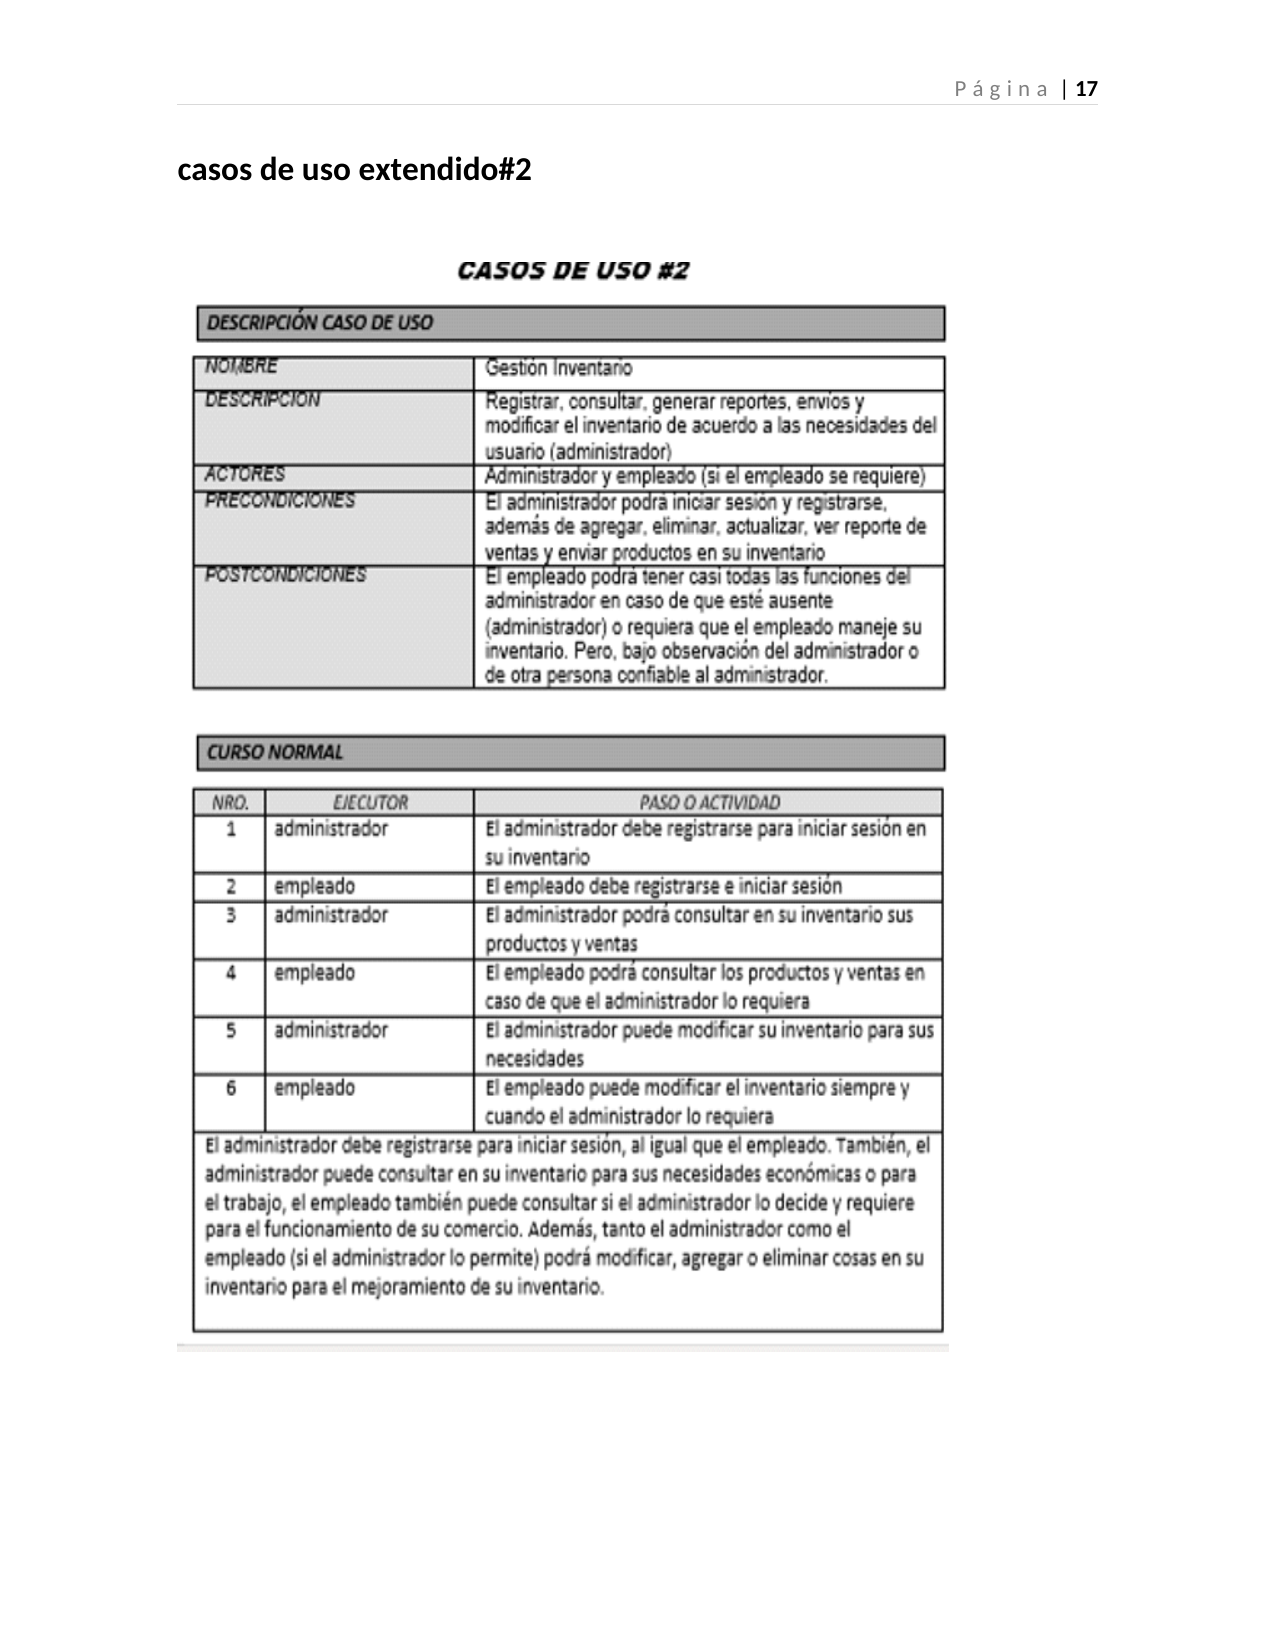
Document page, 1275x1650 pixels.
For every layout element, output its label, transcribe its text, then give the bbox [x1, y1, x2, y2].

picture [177, 262, 949, 1352]
text casos de uso extendido#2 [177, 148, 1098, 188]
